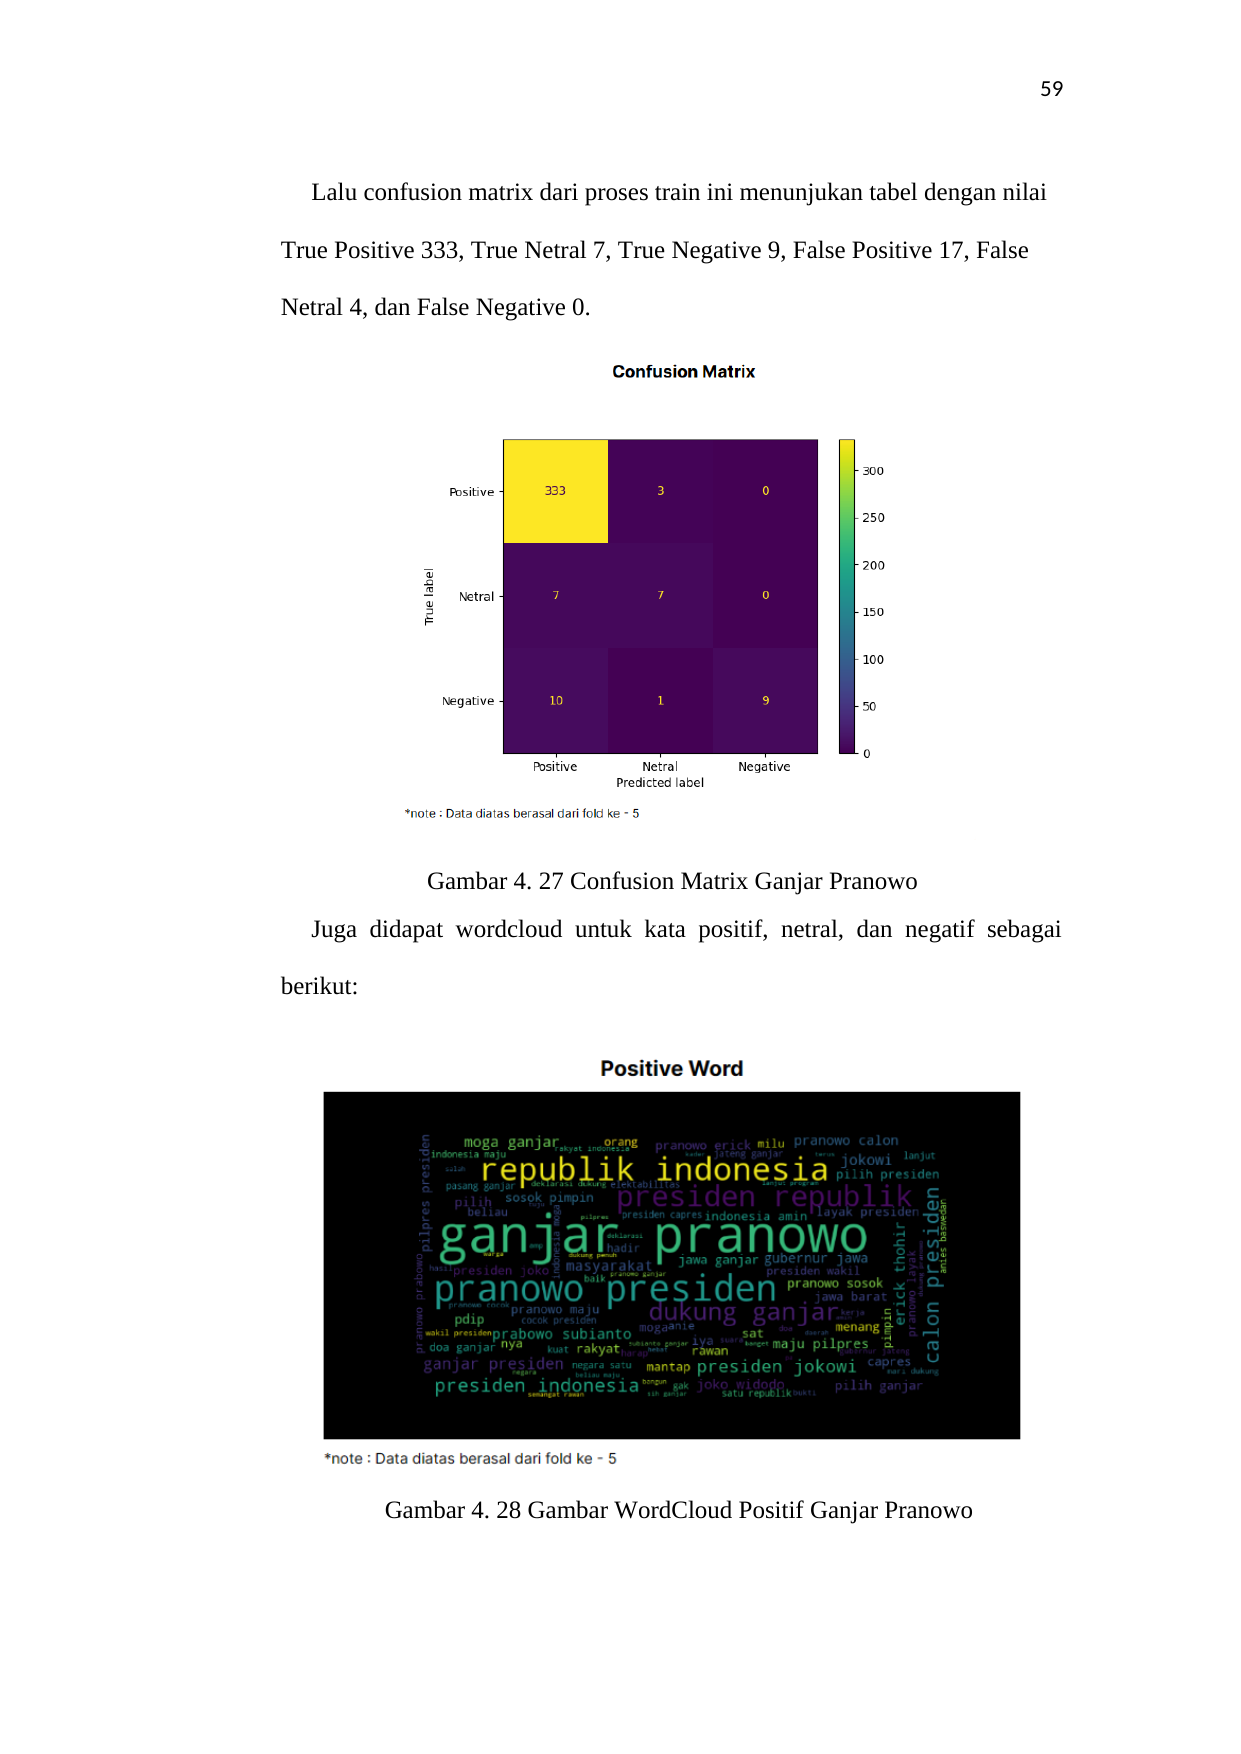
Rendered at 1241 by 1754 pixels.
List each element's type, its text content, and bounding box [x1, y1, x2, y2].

picture [312, 1041, 1032, 1487]
picture [393, 350, 976, 840]
text Lalu confusion matrix dari proses train ini menunjukan tabel dengan nilai True Positive 333, True Netral 7, True Negative 9, False Positive 17, False Netral 4, dan False Negative 0. [281, 177, 1063, 321]
